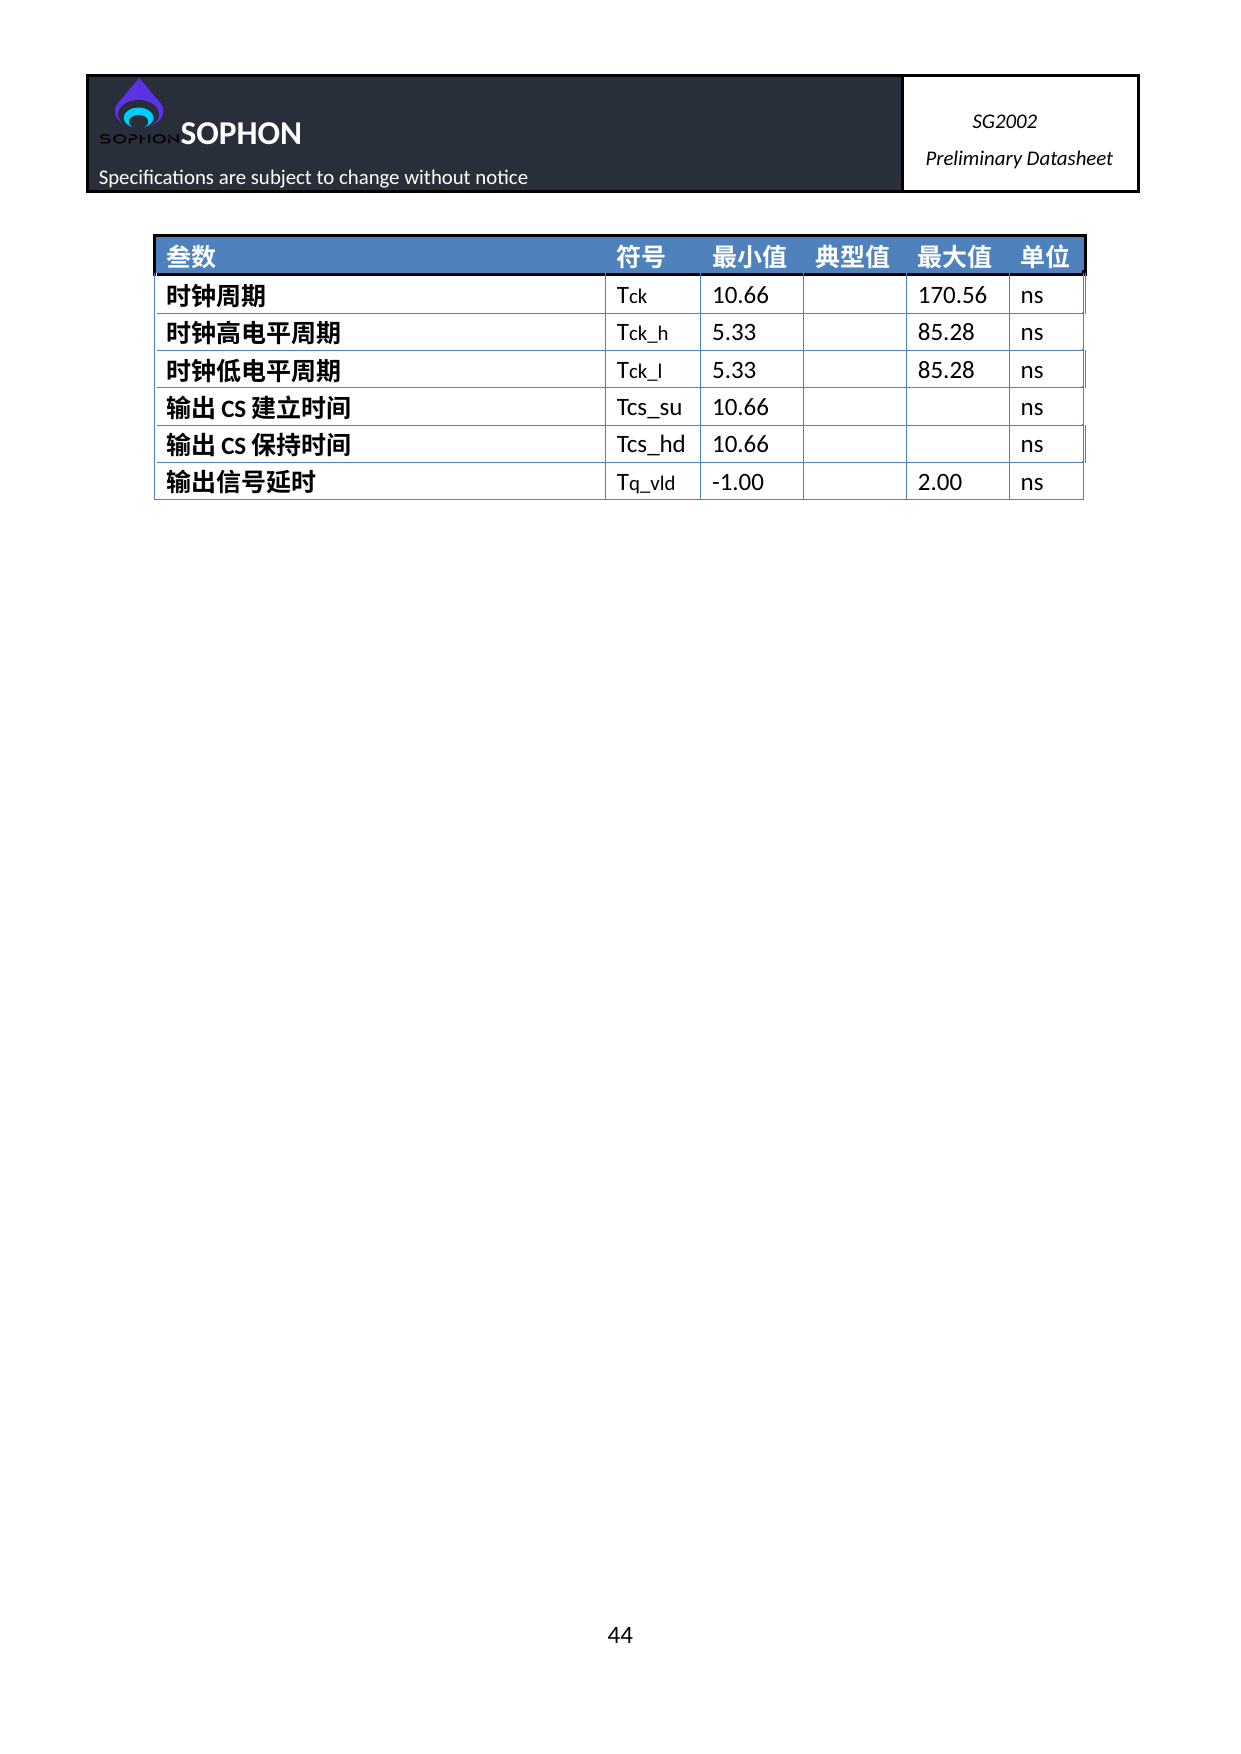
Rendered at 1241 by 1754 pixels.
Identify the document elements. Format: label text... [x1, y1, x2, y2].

table_cell Tcs_hd [606, 426, 700, 462]
table_header 最大值 [907, 237, 1009, 273]
table_cell [804, 276, 906, 313]
table_cell ns [1010, 276, 1083, 313]
table_cell Tq_vld [606, 463, 700, 499]
table_cell 2.00 [907, 463, 1009, 499]
table_cell 5.33 [701, 351, 803, 387]
table_cell 输出信号延时 [155, 462, 605, 499]
table_cell Tcs_su [606, 388, 700, 424]
table_cell 10.66 [701, 426, 803, 462]
table_cell 85.28 [907, 351, 1009, 387]
table_cell 5.33 [701, 314, 803, 350]
table_cell [907, 426, 1009, 462]
table_cell 170.56 [907, 276, 1009, 313]
table_cell 输出CS建立时间 [155, 387, 605, 424]
table_cell 时钟低电平周期 [155, 350, 605, 387]
table_cell [907, 388, 1009, 424]
table_header 符号 [606, 237, 700, 273]
table_cell [804, 314, 906, 350]
table_header 典型值 [804, 237, 906, 273]
table_header 最小值 [701, 237, 803, 273]
table_cell Tck [606, 276, 700, 313]
table_cell [804, 426, 906, 462]
table_cell ns [1010, 463, 1083, 499]
table_cell 10.66 [701, 388, 803, 424]
table_cell ns [1010, 426, 1083, 462]
picture [98, 77, 181, 145]
table_header 单位 [1010, 237, 1084, 273]
table_cell 10.66 [701, 276, 803, 313]
table_cell [804, 351, 906, 387]
table_cell Tck_l [606, 351, 700, 387]
table_header 叁数 [156, 237, 605, 273]
table_cell Tck_h [606, 314, 700, 350]
table_cell [804, 388, 906, 424]
table_cell 时钟周期 [155, 273, 605, 313]
table_cell [804, 463, 906, 499]
table_cell 85.28 [907, 314, 1009, 350]
table_cell -1.00 [701, 463, 803, 499]
table_cell 输出CS保持时间 [155, 425, 605, 462]
table_cell ns [1010, 314, 1083, 350]
table_cell ns [1010, 388, 1083, 424]
table_cell 时钟高电平周期 [155, 313, 605, 350]
table_cell ns [1010, 351, 1083, 387]
